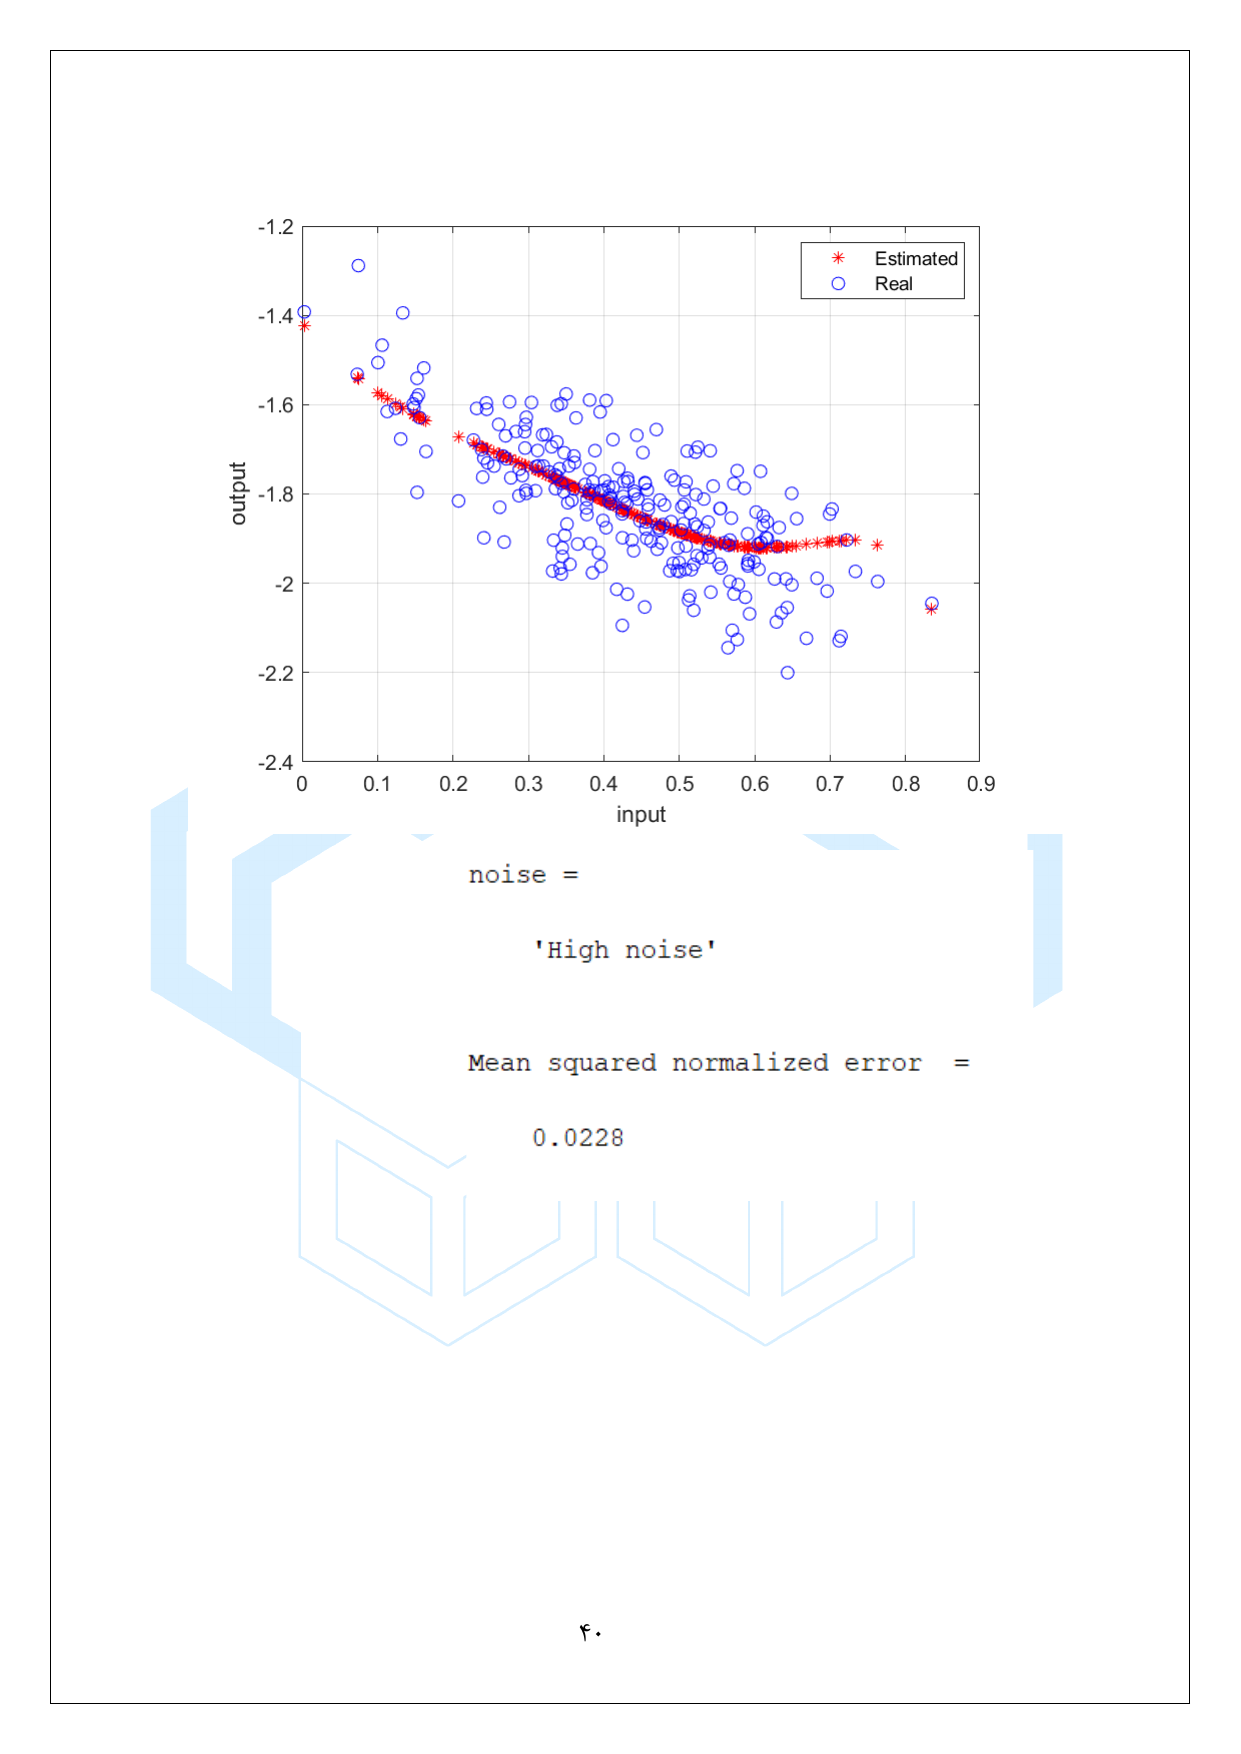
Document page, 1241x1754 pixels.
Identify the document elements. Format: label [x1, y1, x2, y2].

picture [188, 177, 1063, 834]
picture [466, 850, 1034, 1201]
